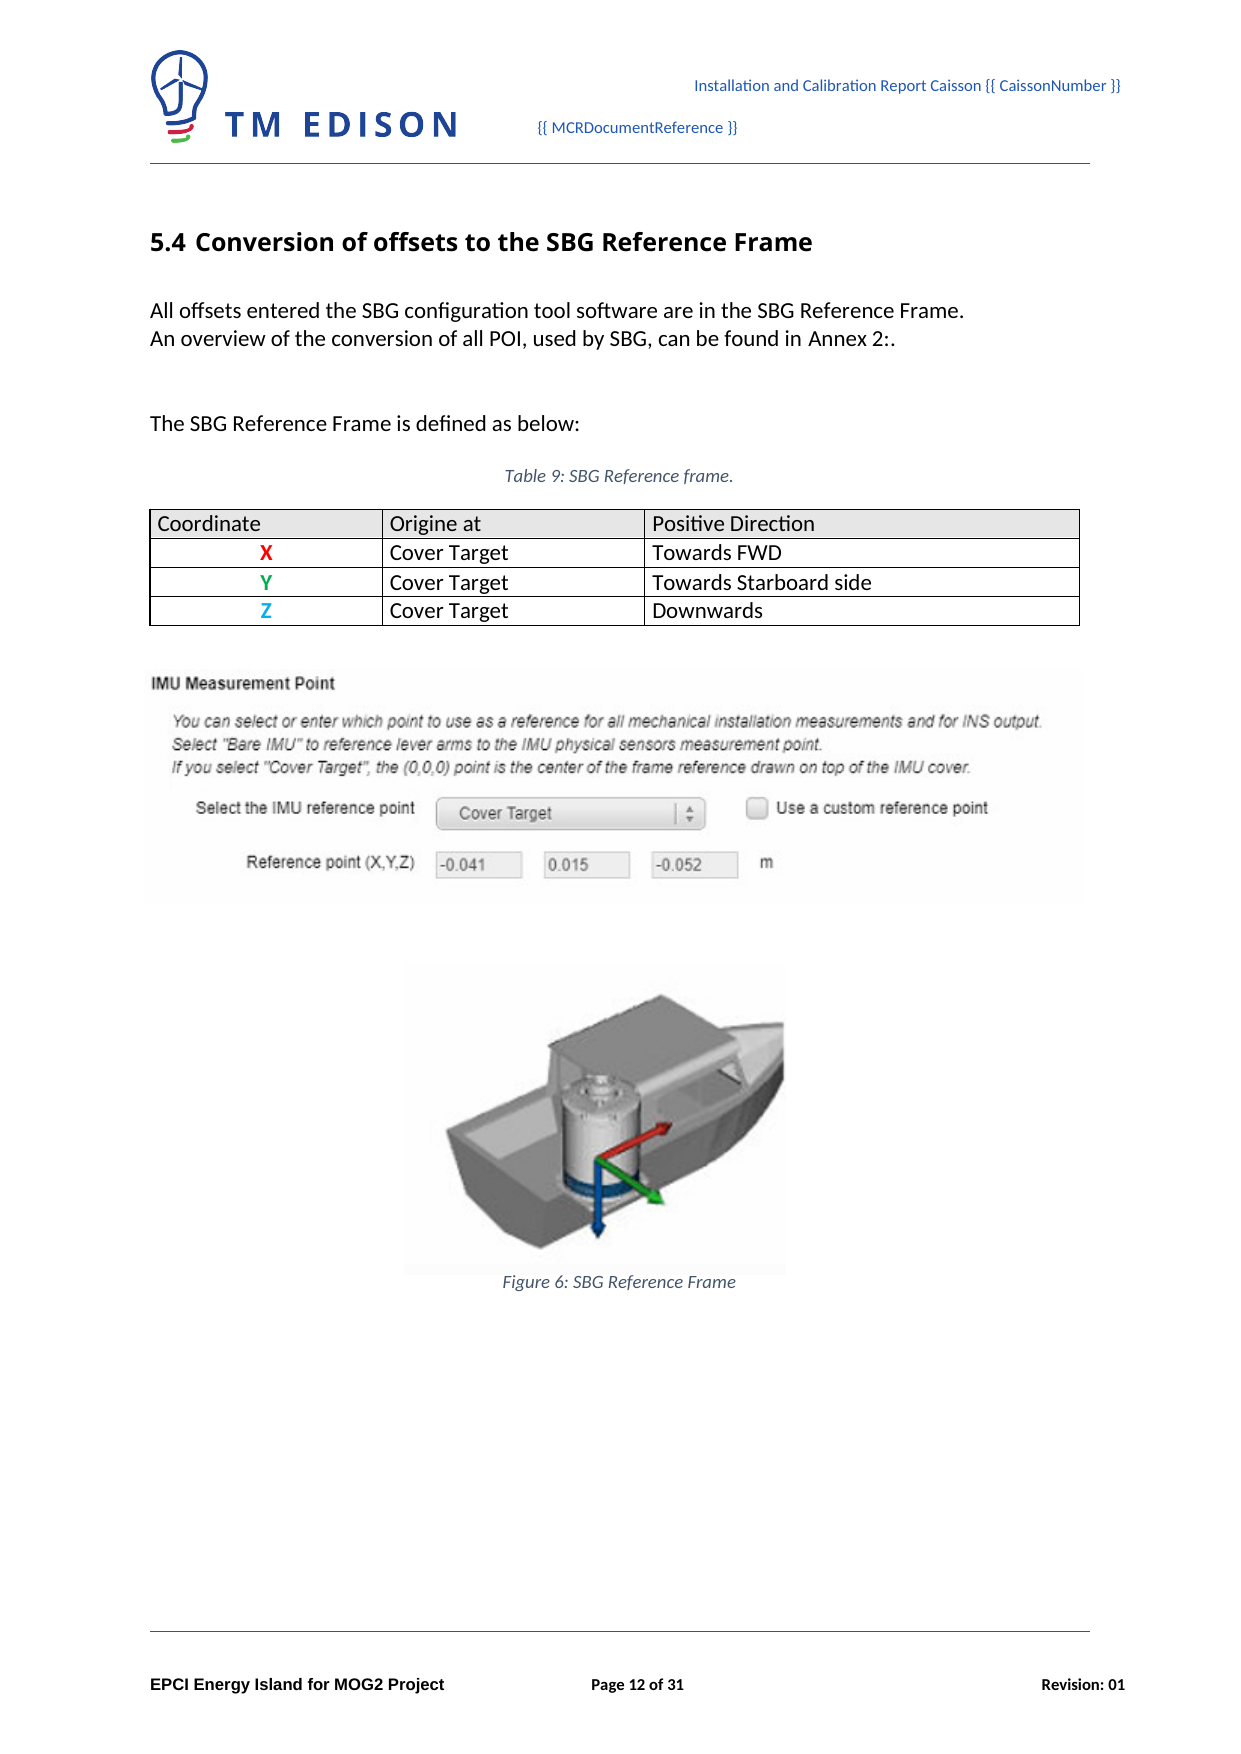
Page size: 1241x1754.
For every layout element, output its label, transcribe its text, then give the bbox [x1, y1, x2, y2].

table_cell Z [151, 597, 382, 625]
table_cell Towards FWD [645, 539, 1079, 567]
picture [404, 955, 787, 1275]
table_cell X [151, 539, 382, 567]
text Figure 6: SBG Reference Frame [150, 1270, 1090, 1293]
subtitle Conversion of offsets to the SBG Reference Frame [150, 225, 1090, 259]
picture [144, 669, 1085, 903]
table_header Positive Direction [645, 510, 1079, 537]
table_cell Cover Target [383, 568, 644, 596]
table_cell Cover Target [383, 597, 644, 625]
table_cell Towards Starboard side [645, 568, 1079, 596]
table_header Origine at [383, 510, 644, 537]
picture [151, 50, 464, 149]
text All offsets entered the SBG configuration tool software are in the SBG Reference Frame. [150, 297, 1090, 324]
table_cell Y [151, 568, 382, 596]
text An overview of the conversion of all POI, used by SBG, can be found in Annex 2:. [150, 324, 1090, 353]
text The SBG Reference Frame is defined as below: [150, 409, 1090, 437]
table_cell Downwards [645, 597, 1079, 625]
text Table 9: SBG Reference frame. [150, 465, 1090, 488]
table_header Coordinate [151, 510, 382, 537]
table_cell Cover Target [383, 539, 644, 567]
